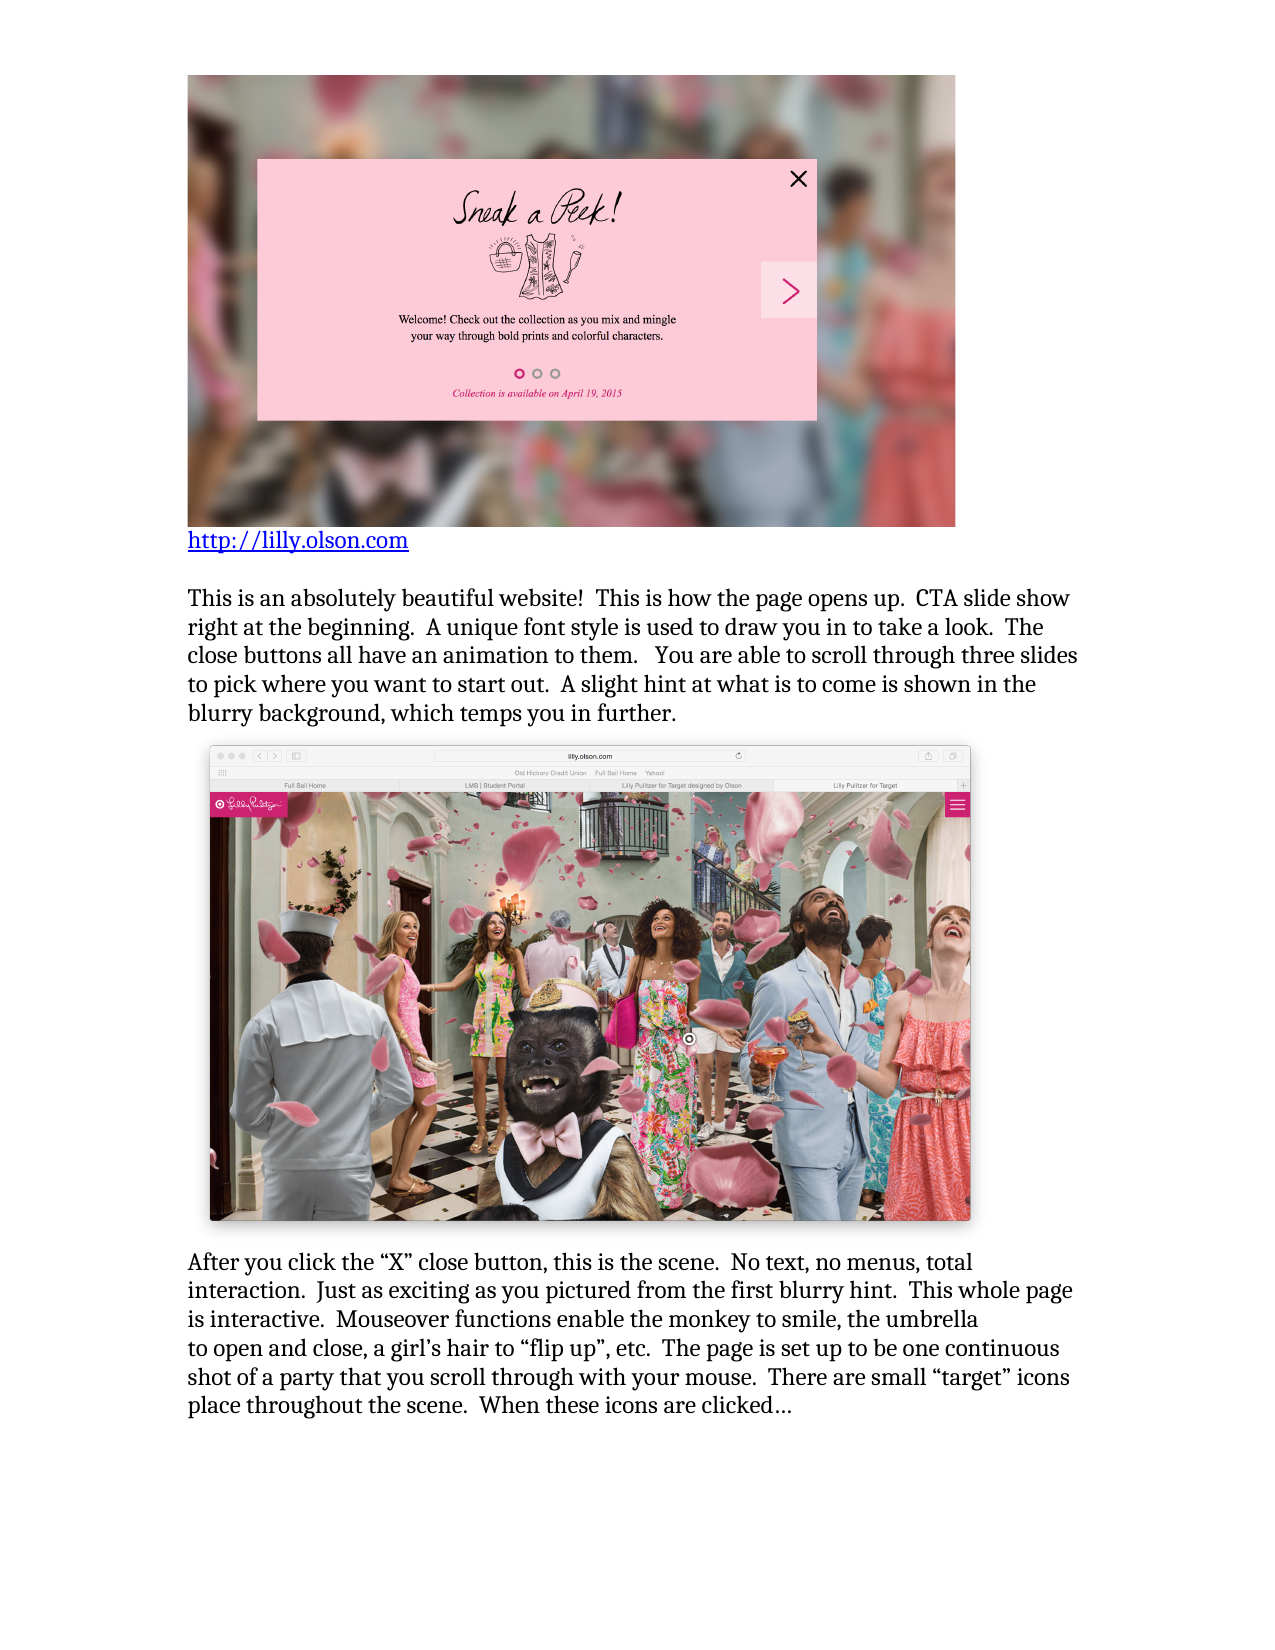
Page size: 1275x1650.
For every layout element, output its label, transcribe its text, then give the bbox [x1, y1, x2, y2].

text After you click the “X” close button, this is the scene. No text, no menus, total interaction. Just as exciting as you pictured from the first blurry hint. This whole page is interactive. Mouseover functions enable the monkey to smile, the umbrella [187, 1247, 1087, 1334]
picture [187, 727, 993, 1248]
text http://lilly.olson.com [187, 526, 1087, 555]
text This is an absolutely beautiful website! This is how the page opens up. CTA slide show right at the beginning. A unique font style is used to draw you in to take a look. The close buttons all have an animation to them. You are able to scroll through three slides to pick where you want to start out. A slight hint at what is to come is shown in the blurry background, which temps you in further. [187, 584, 1087, 727]
picture [187, 75, 956, 527]
text to open and close, a girl’s hair to “flip up”, etc. The page is set up to be one continuous shot of a party that you scroll through with your mouse. There are small “target” icons place throughout the scene. When these icons are clicked… [187, 1334, 1087, 1420]
